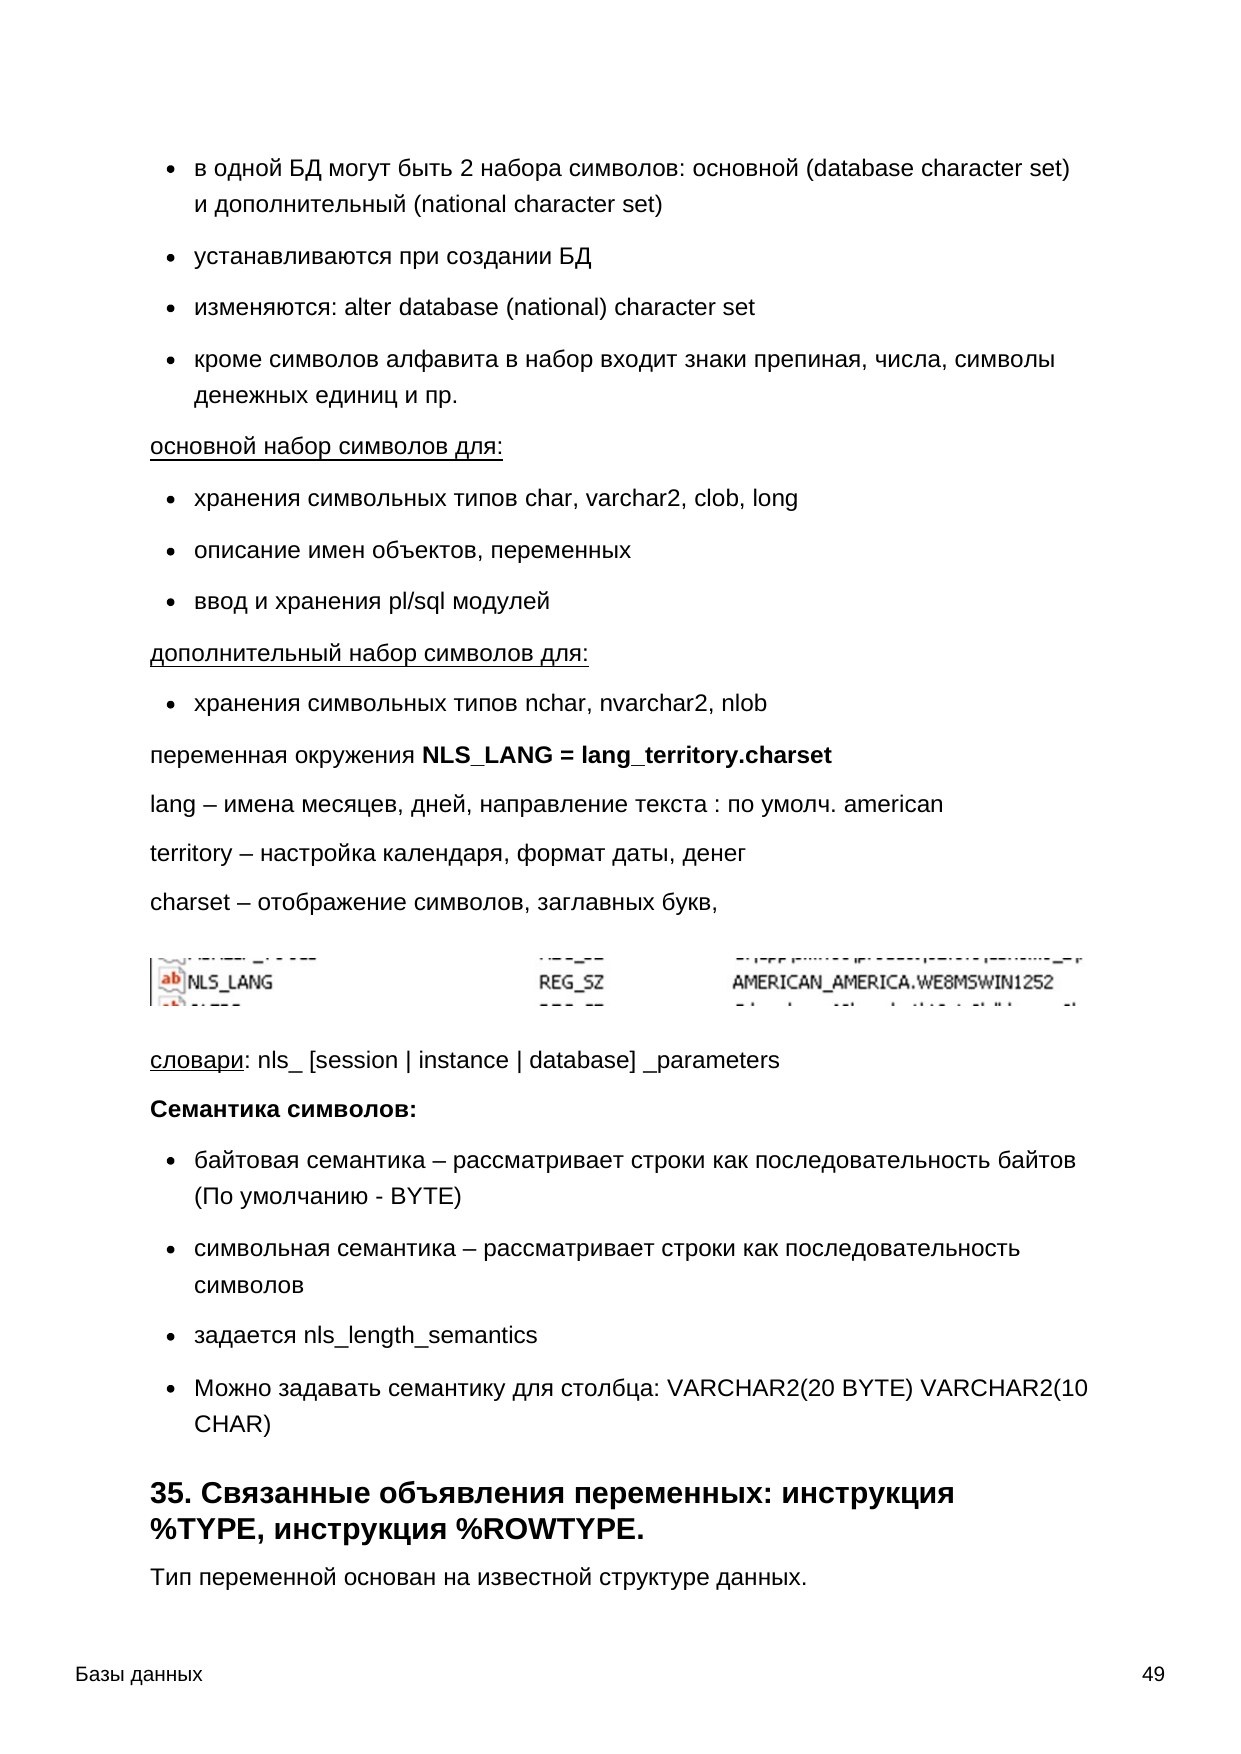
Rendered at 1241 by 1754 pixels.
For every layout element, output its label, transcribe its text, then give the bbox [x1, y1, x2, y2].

text charset – отображение символов, заглавных букв, [150, 888, 1168, 916]
text устанавливаются при создании БД [194, 242, 1168, 270]
text 35. Связанные объявления переменных: инструкция %TYPE, инструкция %ROWTYPE. [150, 1474, 1077, 1546]
text словари: nls_ [session | instance | database] _parameters [150, 1046, 1168, 1074]
picture [150, 958, 1090, 1006]
text дополнительный набор символов для: [150, 639, 1168, 666]
text Семантика символов: [150, 1095, 1168, 1123]
text описание имен объектов, переменных [194, 536, 1168, 564]
text Базы данных 49 [75, 1662, 1168, 1686]
text переменная окружения NLS_LANG = lang_territory.charset [150, 741, 1168, 769]
text хранения символьных типов nchar, nvarchar2, nlob [194, 689, 1168, 717]
text изменяются: alter database (national) character set [194, 293, 1168, 320]
text в одной БД могут быть 2 набора символов: основной (database character set) и дополнительный (national character set) [194, 153, 1079, 218]
text кроме символов алфавита в набор входит знаки препиная, числа, символы денежных единиц и пр. [194, 345, 1063, 409]
text байтовая семантика – рассматривает строки как последовательность байтов (По умолчанию - BYTE) [194, 1146, 1081, 1210]
text задается nls_length_semantics [194, 1321, 1168, 1349]
text Можно задавать семантику для столбца: VARCHAR2(20 BYTE) VARCHAR2(10 CHAR) [194, 1373, 1094, 1438]
text territory – настройка календаря, формат даты, денег [150, 839, 1168, 867]
text Тип переменной основан на известной структуре данных. [150, 1562, 1168, 1590]
text хранения символьных типов char, varchar2, clob, long [194, 484, 1168, 512]
text lang – имена месяцев, дней, направление текста : по умолч. american [150, 790, 1168, 818]
text основной набор символов для: [150, 432, 1168, 459]
text символьная семантика – рассматривает строки как последовательность символов [194, 1234, 1027, 1298]
text ввод и хранения pl/sql модулей [194, 587, 1168, 614]
